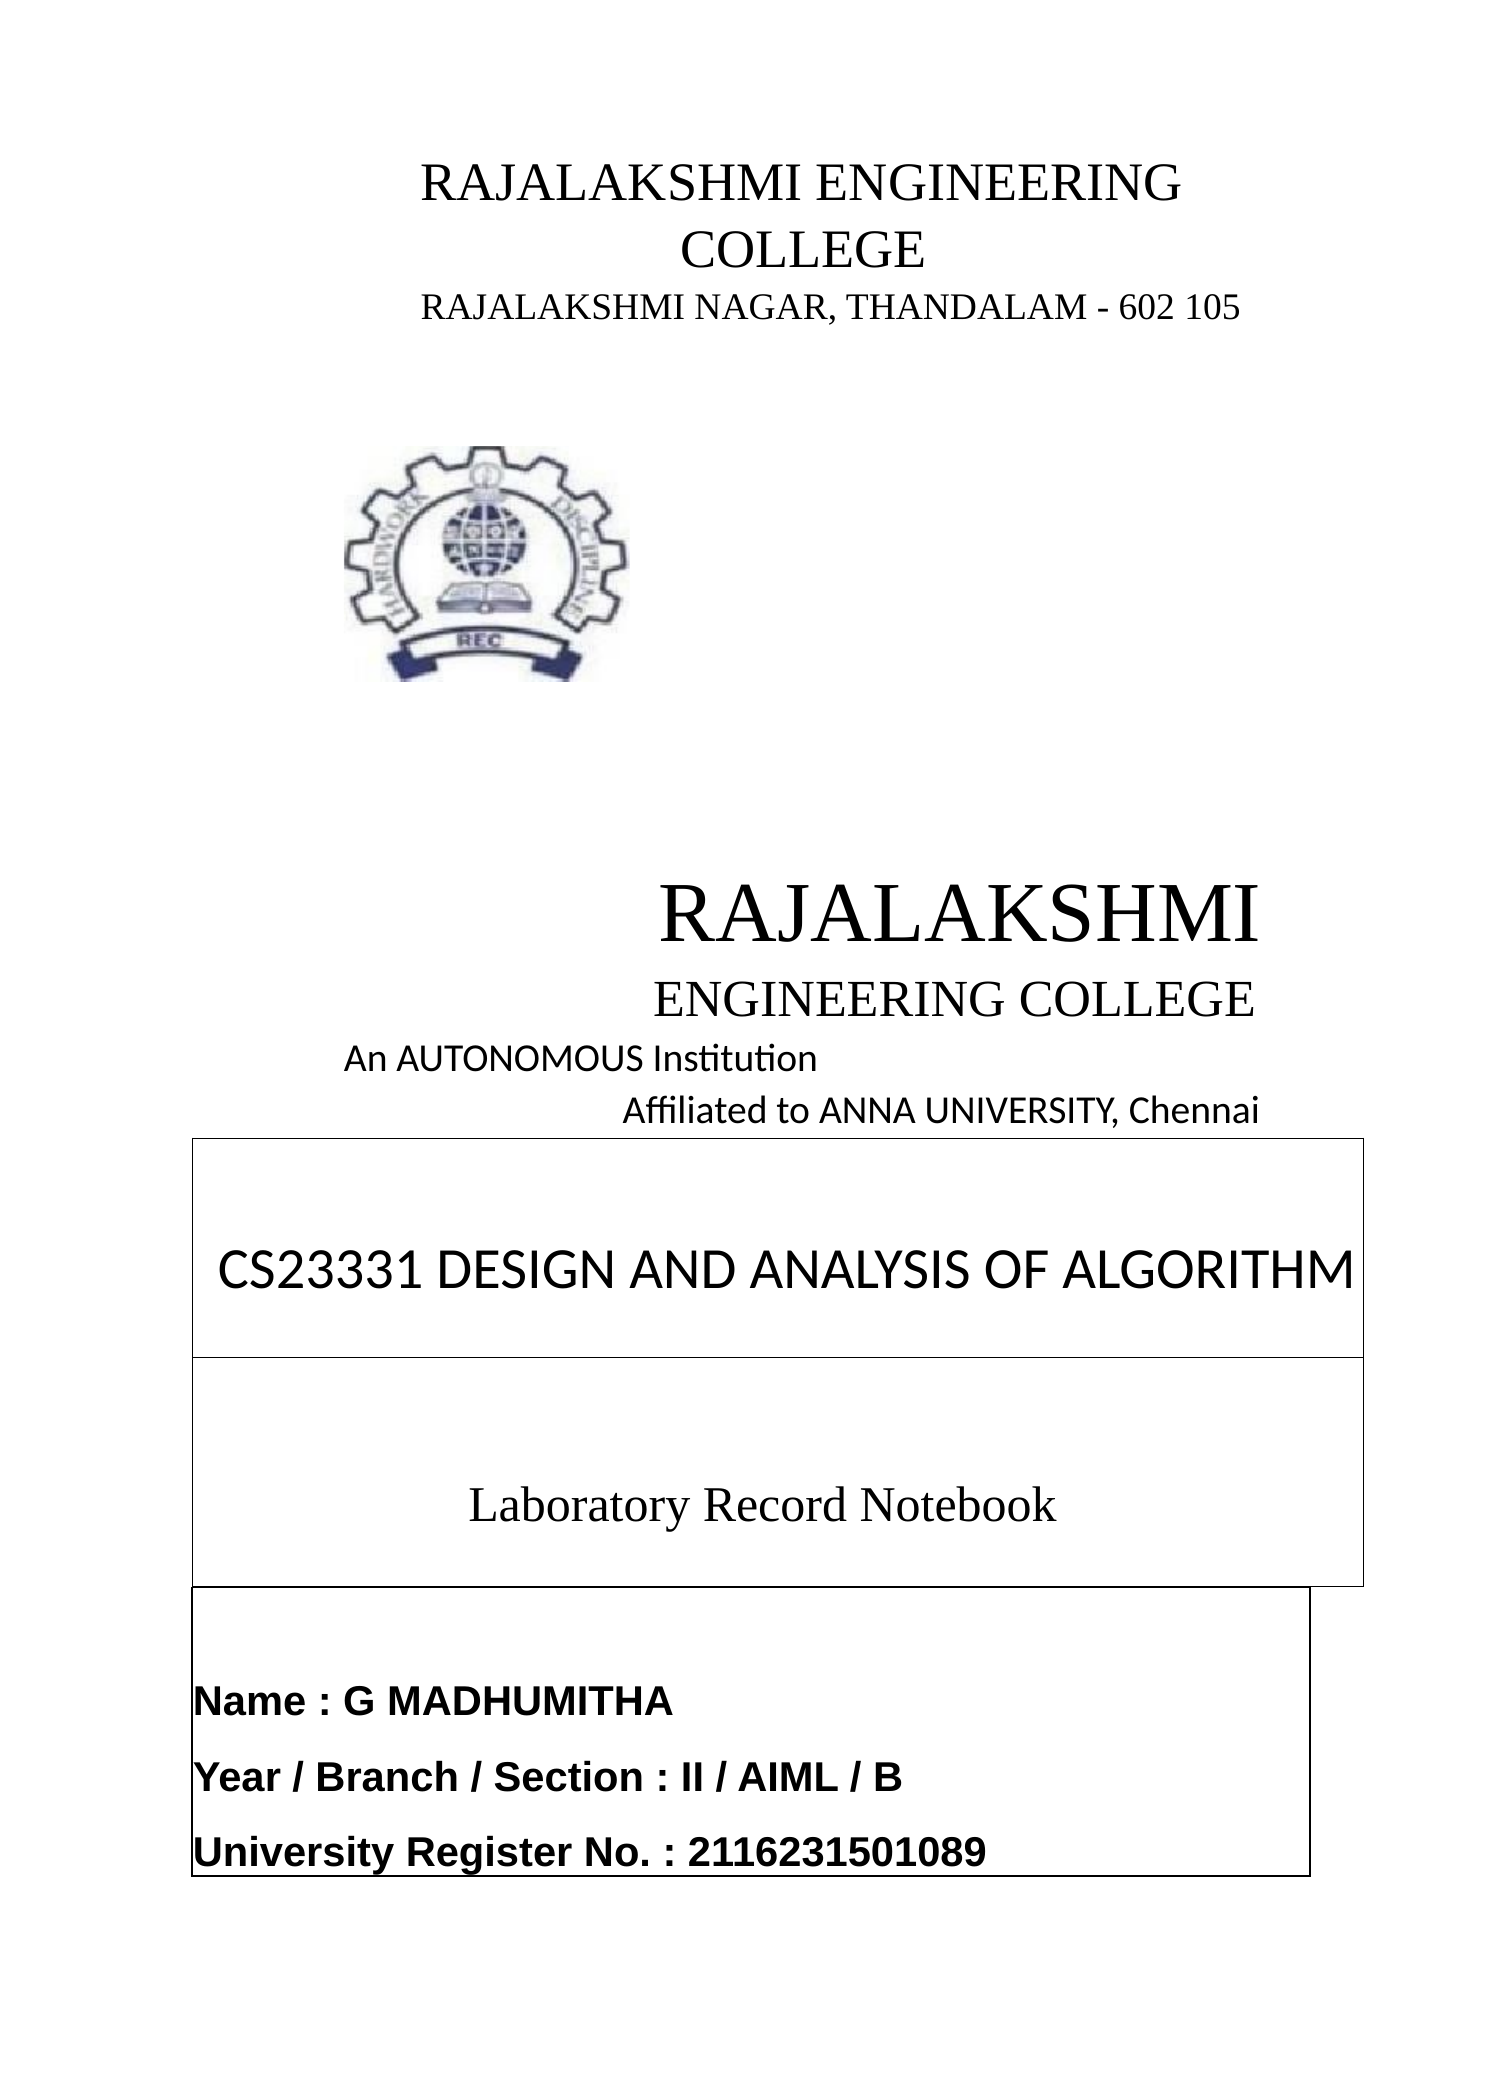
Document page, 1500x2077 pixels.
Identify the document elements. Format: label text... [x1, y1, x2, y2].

text RAJALAKSHMI ENGINEERING [420, 150, 1309, 212]
table_cell Laboratory Record Notebook [193, 1358, 1363, 1586]
subtitle Affiliated to ANNA UNIVERSITY, Chennai [194, 1086, 1260, 1134]
subtitle RAJALAKSHMI [344, 500, 1261, 960]
text An AUTONOMOUS Institution [344, 1033, 1309, 1081]
text University Register No. : 2116231501089 [193, 1826, 1309, 1875]
text COLLEGE [297, 217, 1309, 280]
text RAJALAKSHMI NAGAR, THANDALAM - 602 105 [420, 284, 1309, 328]
table_header CS23331 DESIGN AND ANALYSIS OF ALGORITHM [193, 1139, 1363, 1356]
text Year / Branch / Section : II / AIML / B [193, 1751, 1309, 1800]
text Name : G MADHUMITHA [193, 1675, 1309, 1724]
picture [343, 446, 630, 682]
subtitle ENGINEERING COLLEGE [344, 968, 1256, 1028]
